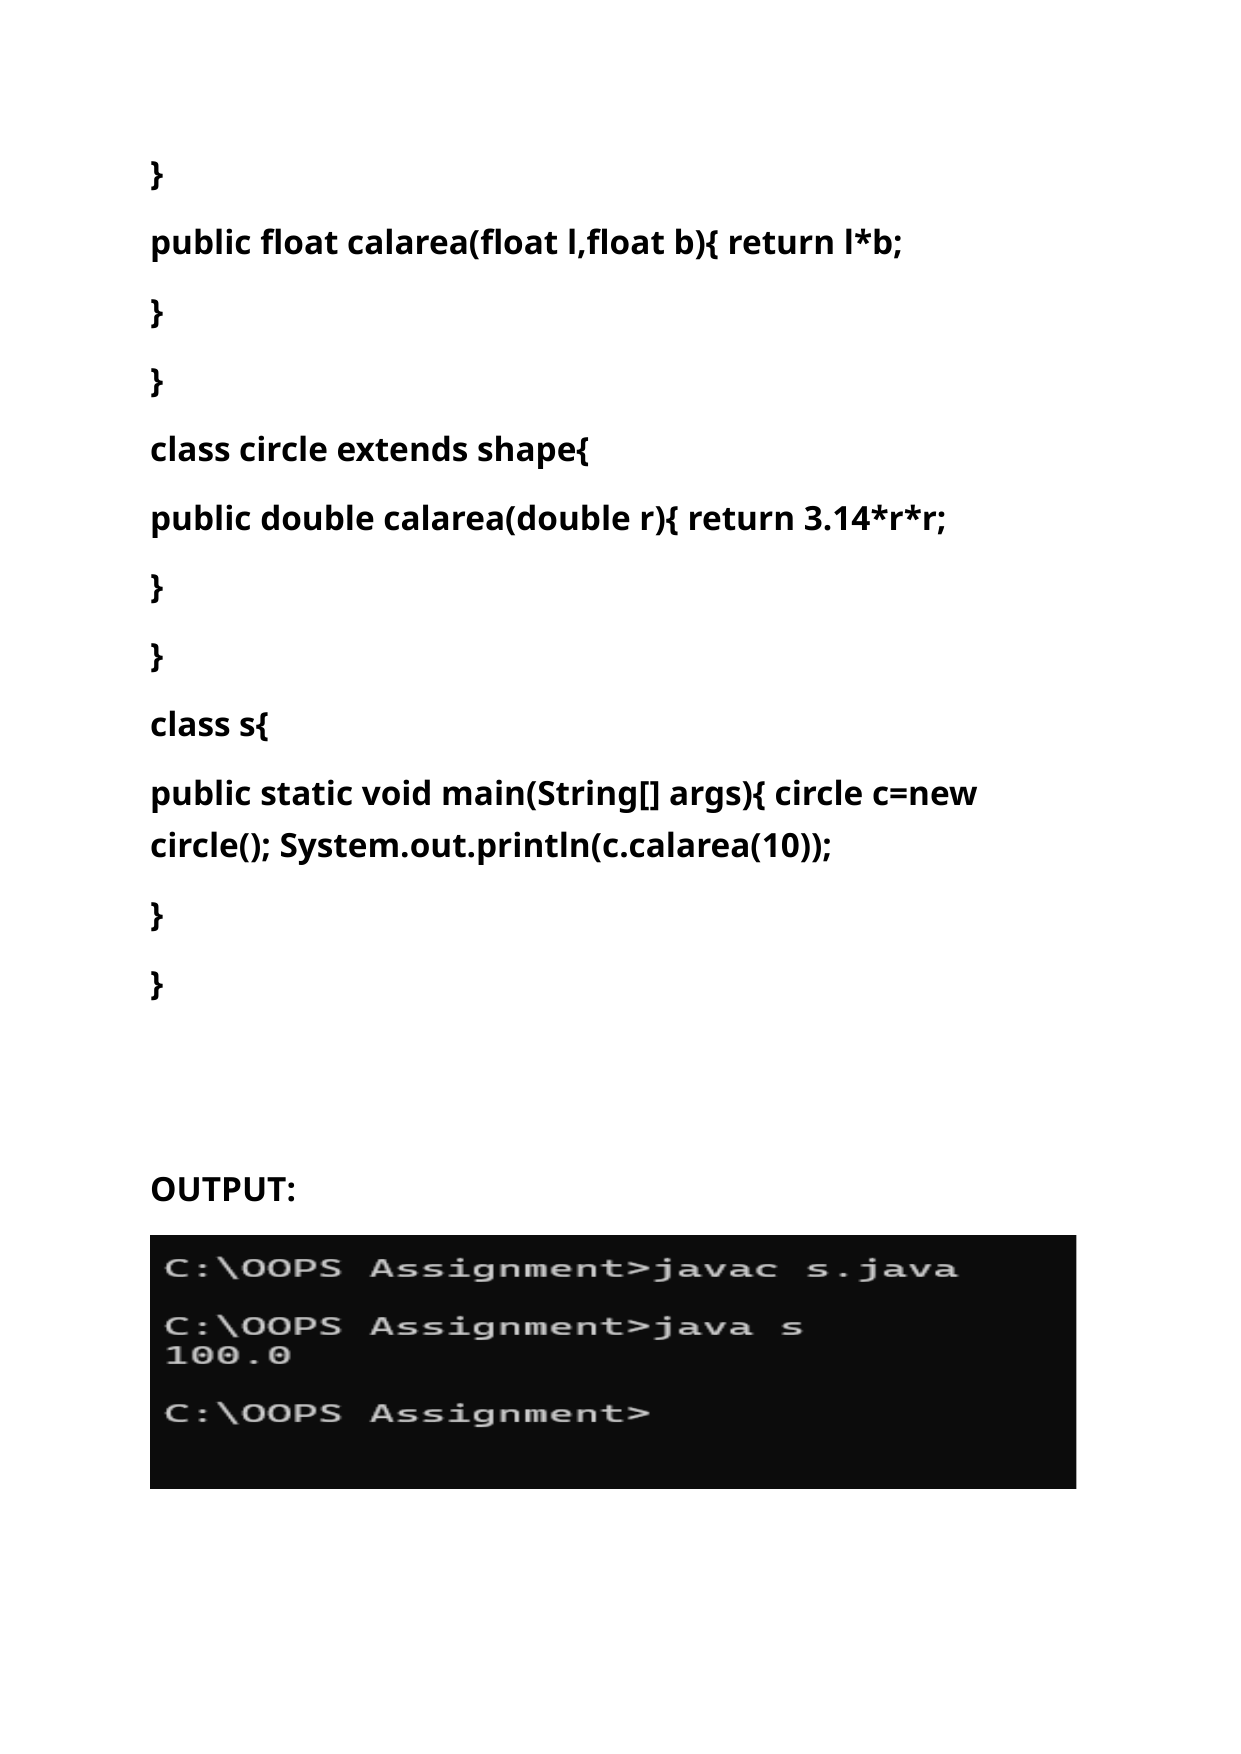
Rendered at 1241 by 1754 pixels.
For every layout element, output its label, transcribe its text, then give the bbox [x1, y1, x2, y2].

text public double calarea(double r){ return 3.14*r*r; [150, 494, 1090, 540]
text public static void main(String[] args){ circle c=new circle(); System.out.println(c.calarea(10)); [150, 770, 1090, 867]
text public float calarea(float l,float b){ return l*b; [150, 219, 1090, 264]
text } [150, 288, 1090, 333]
text } [150, 357, 1090, 402]
text } [150, 891, 1090, 936]
text } [150, 563, 1090, 608]
text } [150, 959, 1090, 1005]
text class s{ [150, 701, 1090, 746]
text class circle extends shape{ [150, 425, 1090, 471]
text } [150, 150, 1090, 195]
text OUTPUT: [150, 1166, 1090, 1212]
text } [150, 632, 1090, 677]
picture [150, 1235, 1077, 1489]
